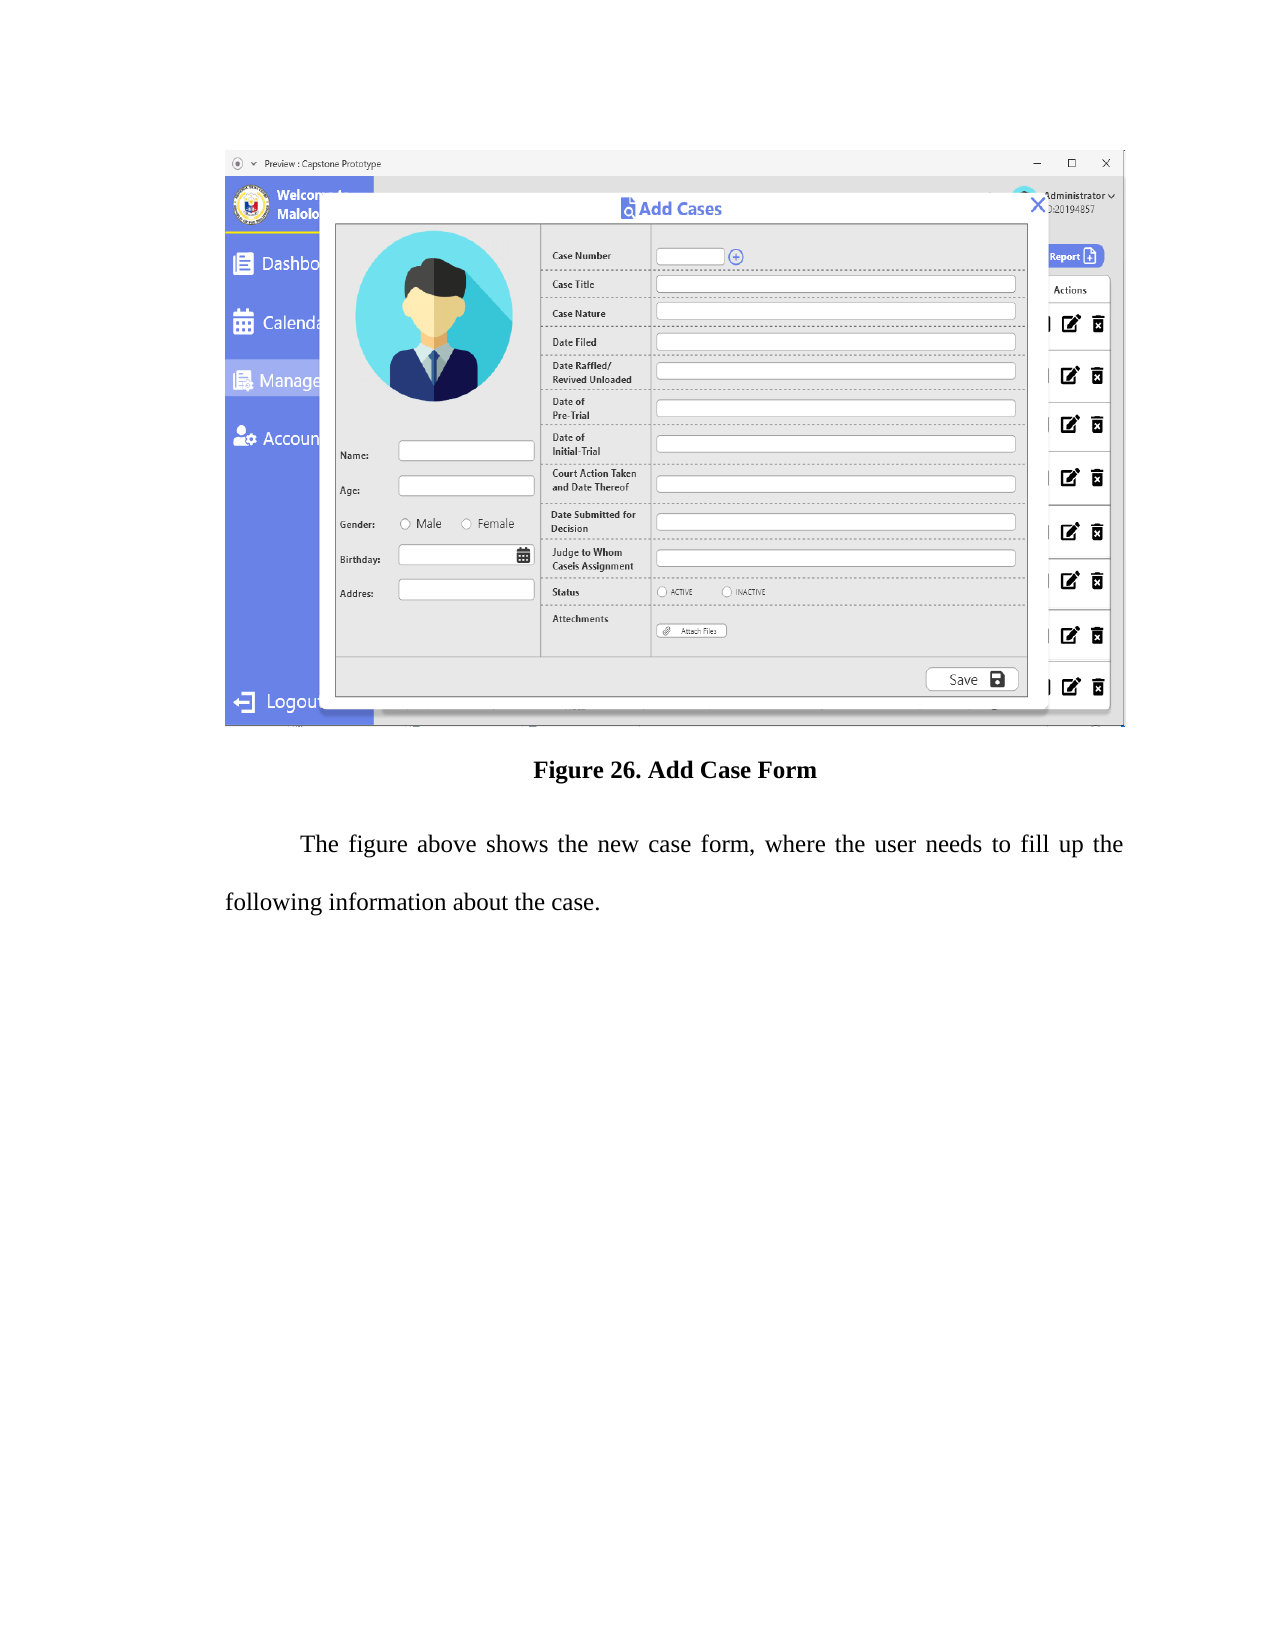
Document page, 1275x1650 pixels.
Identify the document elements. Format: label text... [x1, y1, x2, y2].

text The figure above shows the new case form, where the user needs to fill up the following information about the case. [225, 829, 1125, 916]
text Figure 26. Add Case Form [225, 727, 1125, 784]
picture [225, 150, 1125, 727]
